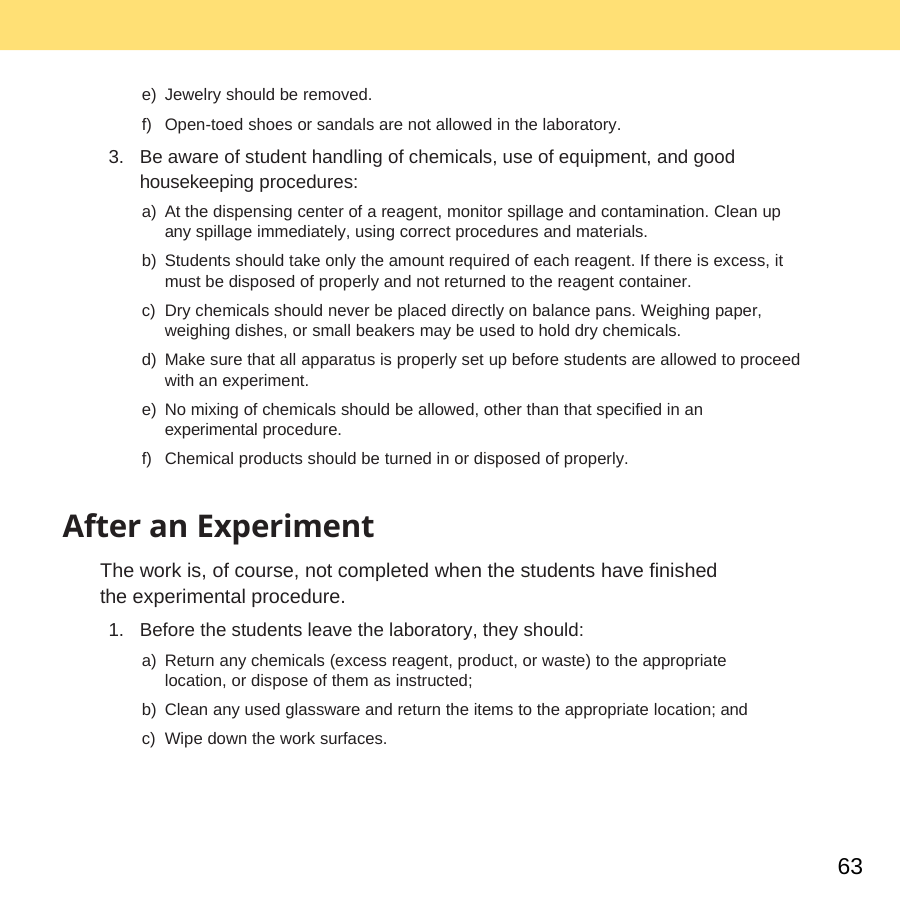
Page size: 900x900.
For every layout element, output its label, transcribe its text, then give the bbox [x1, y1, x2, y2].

list Students should take only the amount required of each reagent. If there is excess, it must be disposed of properly and not returned to the reagent container. [142, 251, 790, 291]
list Jewelry should be removed. [142, 85, 900, 104]
list Open-toed shoes or sandals are not allowed in the laboratory. [142, 114, 900, 133]
list Wipe down the work surfaces. [142, 729, 900, 748]
list Return any chemicals (excess reagent, product, or waste) to the appropriate location, or dispose of them as instructed; [142, 650, 777, 690]
subtitle After an Experiment [62, 504, 900, 546]
text The work is, of course, not completed when the students have finished the experimental procedure. [100, 558, 721, 608]
list No mixing of chemicals should be allowed, other than that specified in an experimental procedure. [142, 399, 780, 439]
list Dry chemicals should never be placed directly on balance pans. Weighing paper, weighing dishes, or small beakers may be used to hold dry chemicals. [142, 300, 794, 340]
list Make sure that all apparatus is properly set up before students are allowed to proceed with an experiment. [142, 350, 804, 390]
list Before the students leave the laboratory, they should: [108, 619, 900, 641]
list Chemical products should be turned in or disposed of properly. [142, 449, 900, 468]
list At the dispensing center of a reagent, monitor spillage and contamination. Clean up any spillage immediately, using correct procedures and materials. [142, 201, 783, 241]
list Be aware of student handling of chemicals, use of equipment, and good housekeeping procedures: [108, 146, 821, 192]
list Clean any used glassware and return the items to the appropriate location; and [142, 700, 900, 719]
